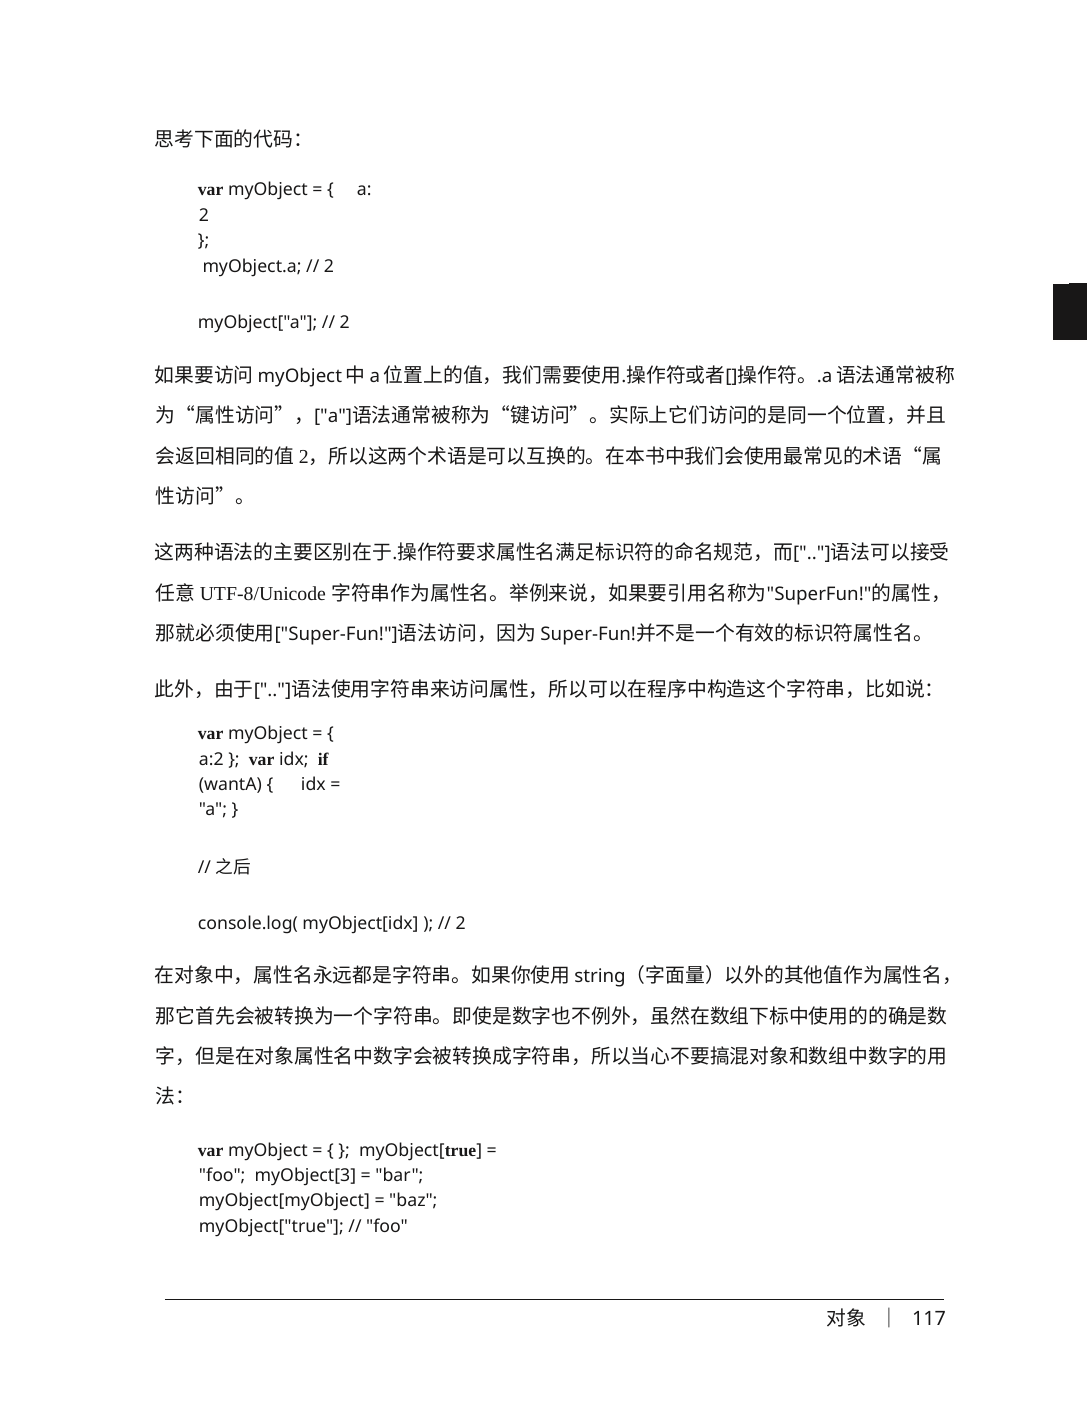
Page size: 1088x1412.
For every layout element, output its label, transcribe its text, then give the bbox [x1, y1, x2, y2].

text var myObject = { a: 2 [198, 177, 378, 226]
text // 之后 [198, 853, 680, 878]
text 思考下面的代码： [154, 124, 956, 152]
text 在对象中，属性名永远都是字符串。如果你使用string（字面量）以外的其他值作为属性名，那它首先会被转换为一个字符串。即使是数字也不例外，虽然在数组下标中使用的的确是数字，但是在对象属性名中数字会被转换成字符串，所以当心不要搞混对象和数组中数字的用法： [154, 960, 956, 1109]
text console.log( myObject[idx] ); // 2 [198, 910, 680, 934]
text 如果要访问myObject中a位置上的值，我们需要使用.操作符或者[]操作符。.a语法通常被称为“属性访问”，["a"]语法通常被称为“键访问”。实际上它们访问的是同一个位置，并且会返回相同的值 2，所以这两个术语是可以互换的。在本书中我们会使用最常见的术语“属性访问”。 [154, 360, 956, 509]
text }; [198, 228, 680, 252]
text 这两种语法的主要区别在于.操作符要求属性名满足标识符的命名规范，而[".."]语法可以接受任意 UTF-8/Unicode 字符串作为属性名。举例来说，如果要引用名称为"SuperFun!"的属性，那就必须使用["Super-Fun!"]语法访问，因为Super-Fun!并不是一个有效的标识符属性名。 [154, 537, 956, 646]
text myObject.a; // 2 [198, 254, 351, 278]
text 此外，由于[".."]语法使用字符串来访问属性，所以可以在程序中构造这个字符串，比如说： [154, 674, 956, 702]
text var myObject = { a:2 }; var idx; if (wantA) { idx = "a"; } [198, 721, 361, 821]
text myObject["a"]; // 2 [198, 310, 680, 334]
